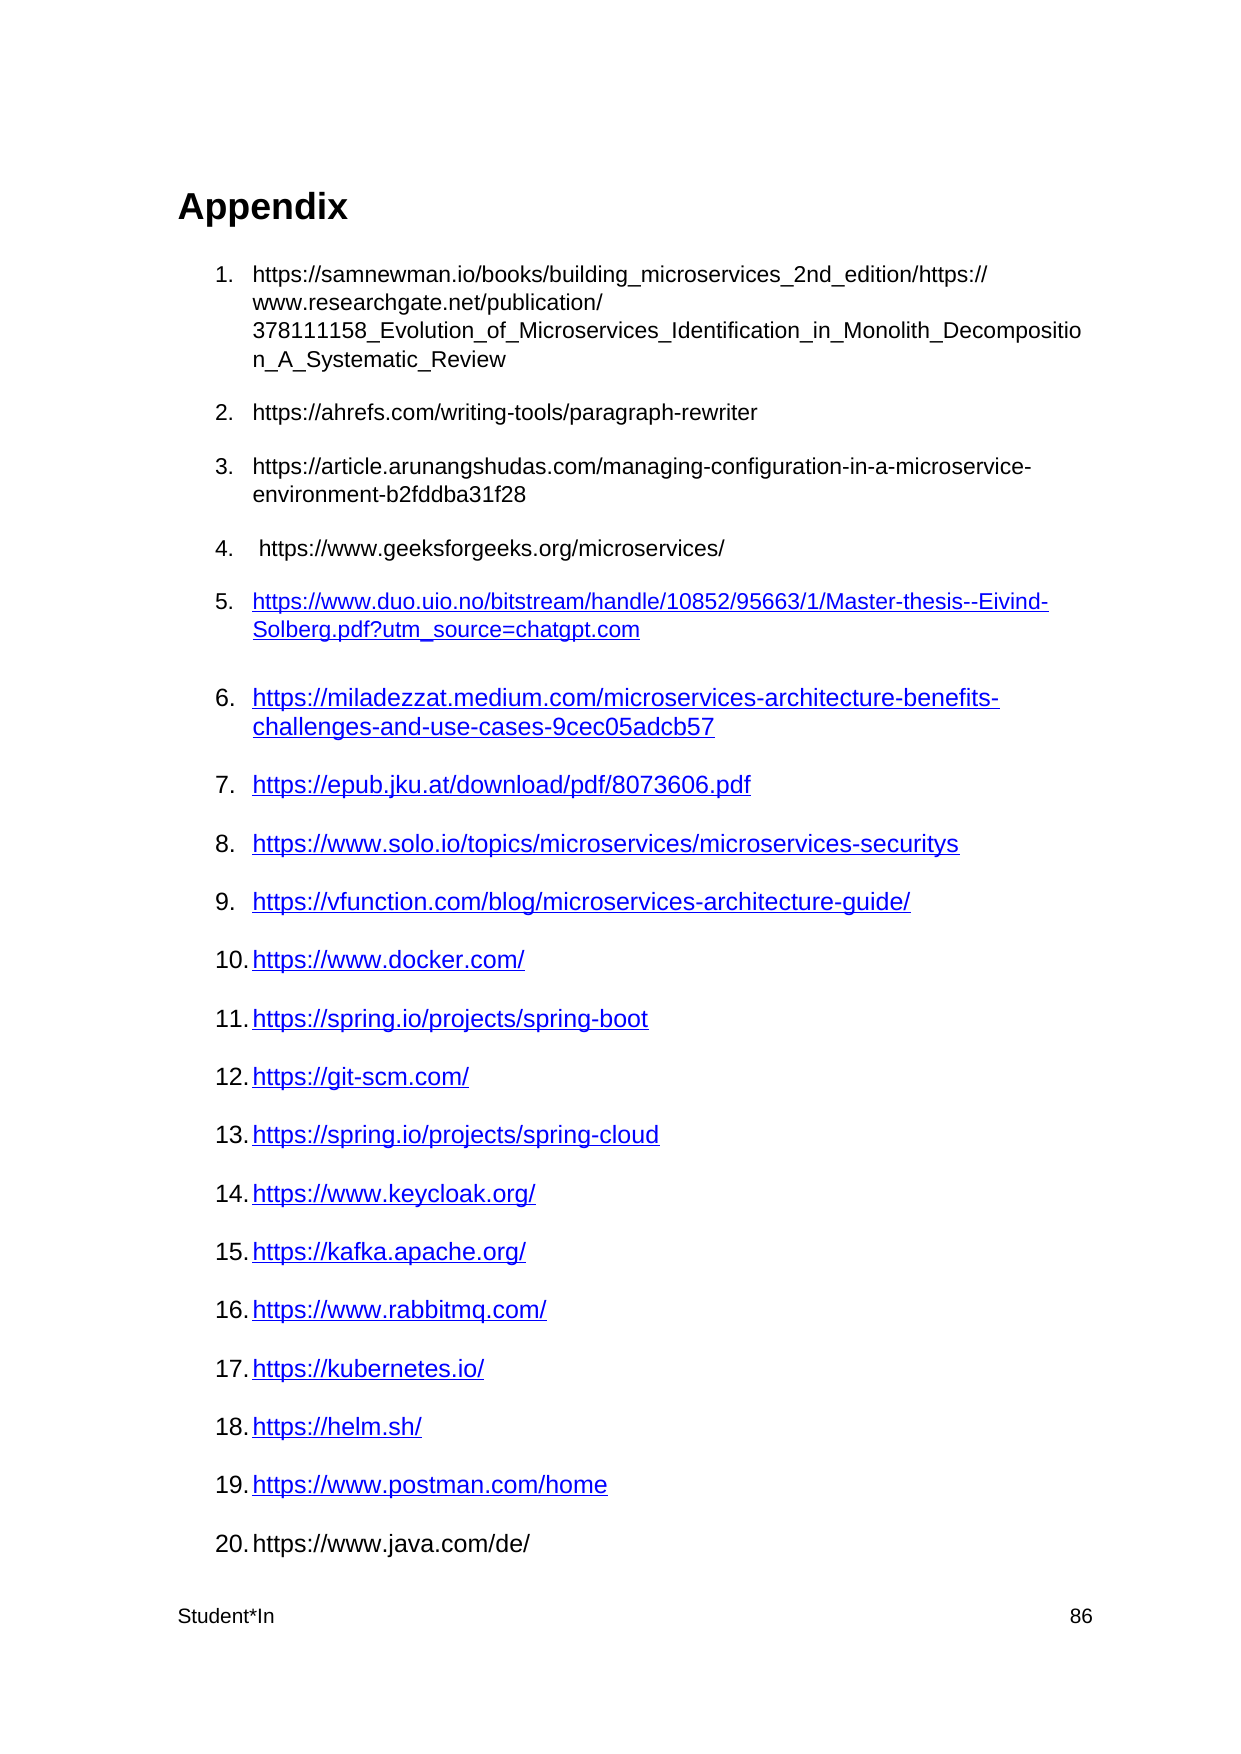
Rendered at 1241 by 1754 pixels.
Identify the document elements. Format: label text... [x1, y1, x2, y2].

subtitle https://article.arunangshudas.com/managing-configuration-in-a-microservice-environment-b2fddba31f28 [215, 453, 1092, 507]
subtitle https://ahrefs.com/writing-tools/paragraph-rewriter [215, 399, 1092, 426]
list https://www.postman.com/home [215, 1470, 1092, 1499]
list https://miladezzat.medium.com/microservices-architecture-benefits-challenges-and-use-cases-9cec05adcb57 [215, 682, 1092, 741]
subtitle https://samnewman.io/books/building_microservices_2nd_edition/https://www.researchgate.net/publication/378111158_Evolution_of_Microservices_Identification_in_Monolith_Decomposition_A_Systematic_Review [215, 261, 1092, 372]
list https://www.docker.com/ [215, 945, 1092, 974]
list https://spring.io/projects/spring-boot [215, 1003, 1092, 1032]
subtitle https://www.geeksforgeeks.org/microservices/ [215, 534, 1092, 561]
list https://vfunction.com/blog/microservices-architecture-guide/ [215, 887, 1092, 916]
list https://www.keycloak.org/ [215, 1178, 1092, 1207]
text Appendix [177, 177, 1092, 227]
list https://www.java.com/de/ [215, 1528, 1092, 1557]
subtitle https://www.duo.uio.no/bitstream/handle/10852/95663/1/Master-thesis--Eivind-Solberg.pdf?utm_source=chatgpt.com [215, 588, 1092, 643]
list https://kafka.apache.org/ [215, 1237, 1092, 1266]
list https://spring.io/projects/spring-cloud [215, 1120, 1092, 1149]
list https://www.rabbitmq.com/ [215, 1295, 1092, 1324]
list https://epub.jku.at/download/pdf/8073606.pdf [215, 770, 1092, 799]
list https://git-scm.com/ [215, 1062, 1092, 1091]
list https://helm.sh/ [215, 1412, 1092, 1441]
list https://www.solo.io/topics/microservices/microservices-securitys [215, 828, 1092, 857]
list https://kubernetes.io/ [215, 1353, 1092, 1382]
